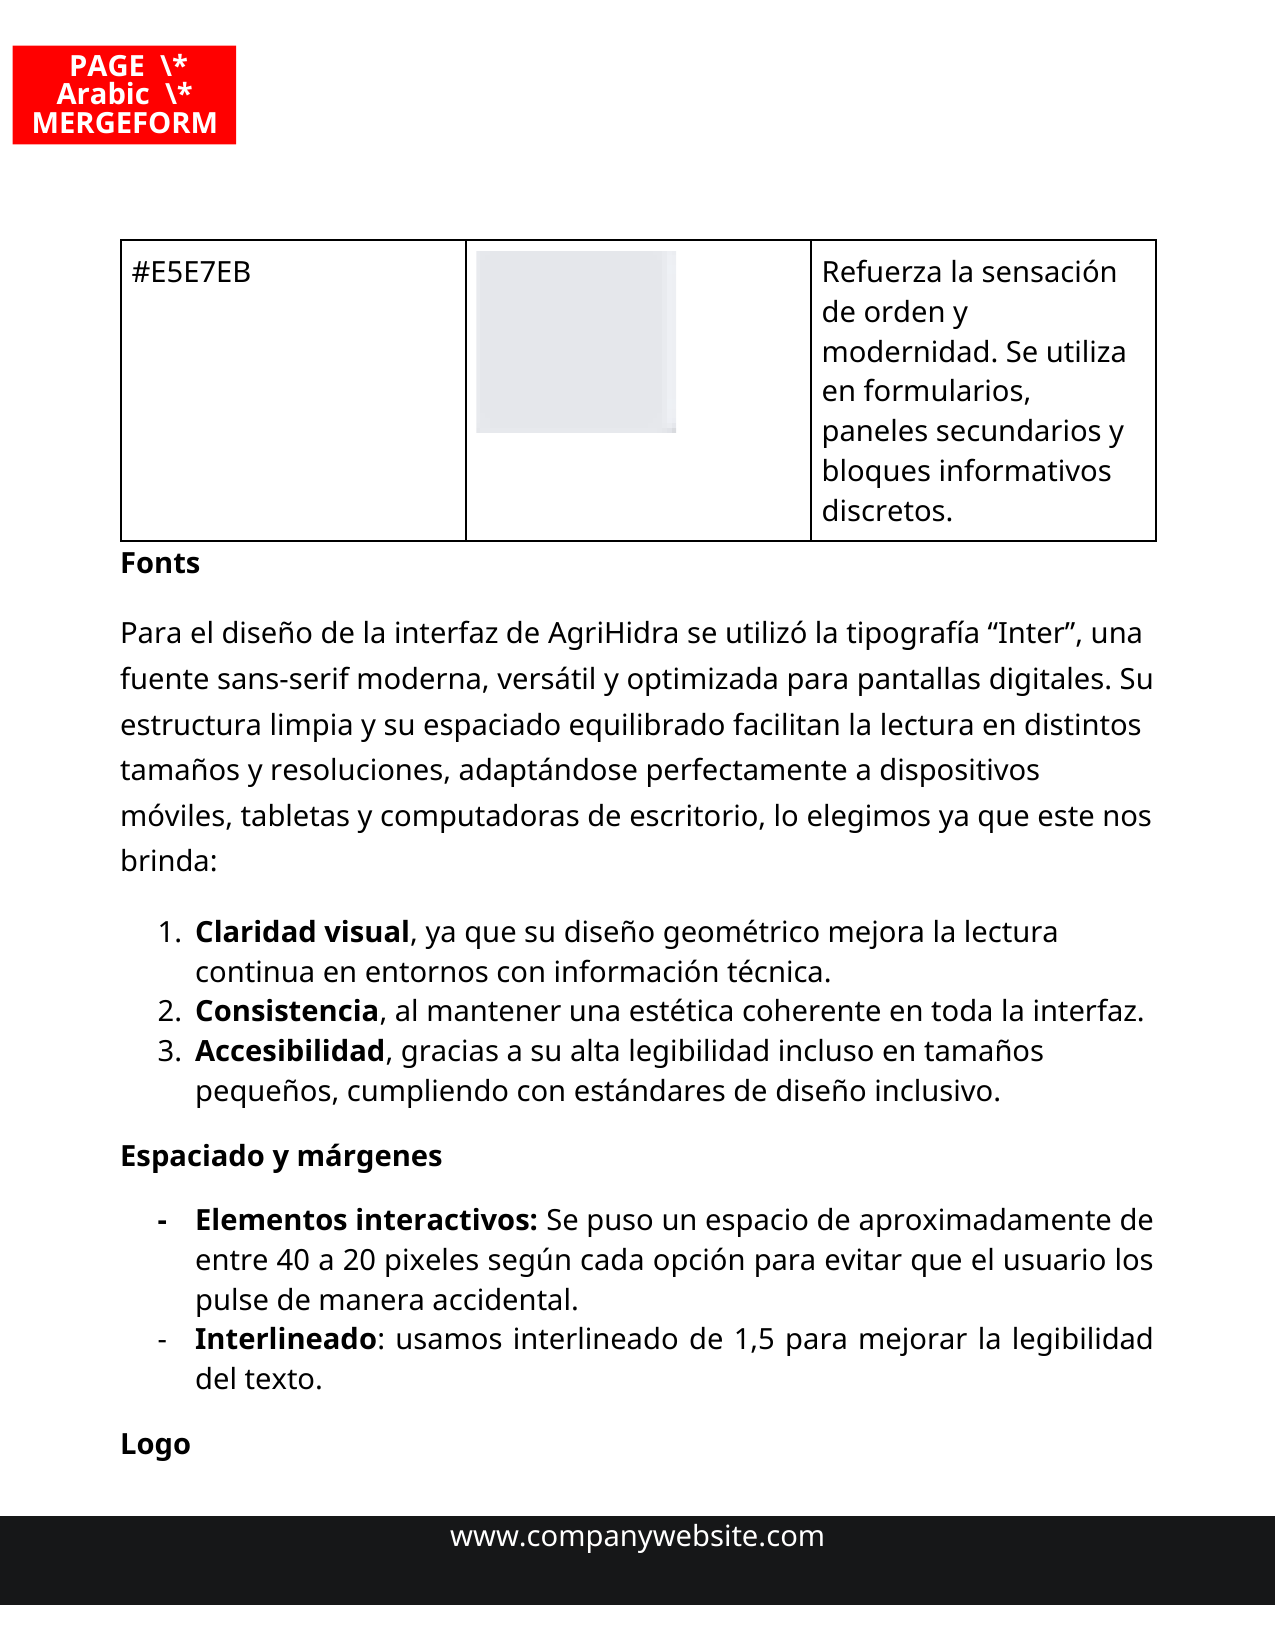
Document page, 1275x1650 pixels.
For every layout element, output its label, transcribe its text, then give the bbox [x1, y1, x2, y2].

list Interlineado: usamos interlineado de 1,5 para mejorar la legibilidad del texto. [157, 1318, 1155, 1398]
text Logo [120, 1423, 1155, 1463]
text Para el diseño de la interfaz de AgriHidra se utilizó la tipografía “Inter”, una fuente sans-serif moderna, versátil y optimizada para pantallas digitales. Su estructura limpia y su espaciado equilibrado facilitan la lectura en distintos tamaños y resoluciones, adaptándose perfectamente a dispositivos móviles, tabletas y computadoras de escritorio, lo elegimos ya que este nos brinda: [120, 613, 1155, 880]
text Espaciado y márgenes [120, 1135, 1155, 1174]
list Elementos interactivos: Se puso un espacio de aproximadamente de entre 40 a 20 pixeles según cada opción para evitar que el usuario los pulse de manera accidental. [157, 1199, 1155, 1318]
list Claridad visual, ya que su diseño geométrico mejora la lectura continua en entornos con información técnica. [157, 911, 1155, 991]
picture [476, 251, 677, 433]
list Accesibilidad, gracias a su alta legibilidad incluso en tamaños pequeños, cumpliendo con estándares de diseño inclusivo. [157, 1030, 1155, 1110]
list Consistencia, al mantener una estética coherente en toda la interfaz. [157, 991, 1155, 1030]
text Fonts [120, 542, 1155, 582]
